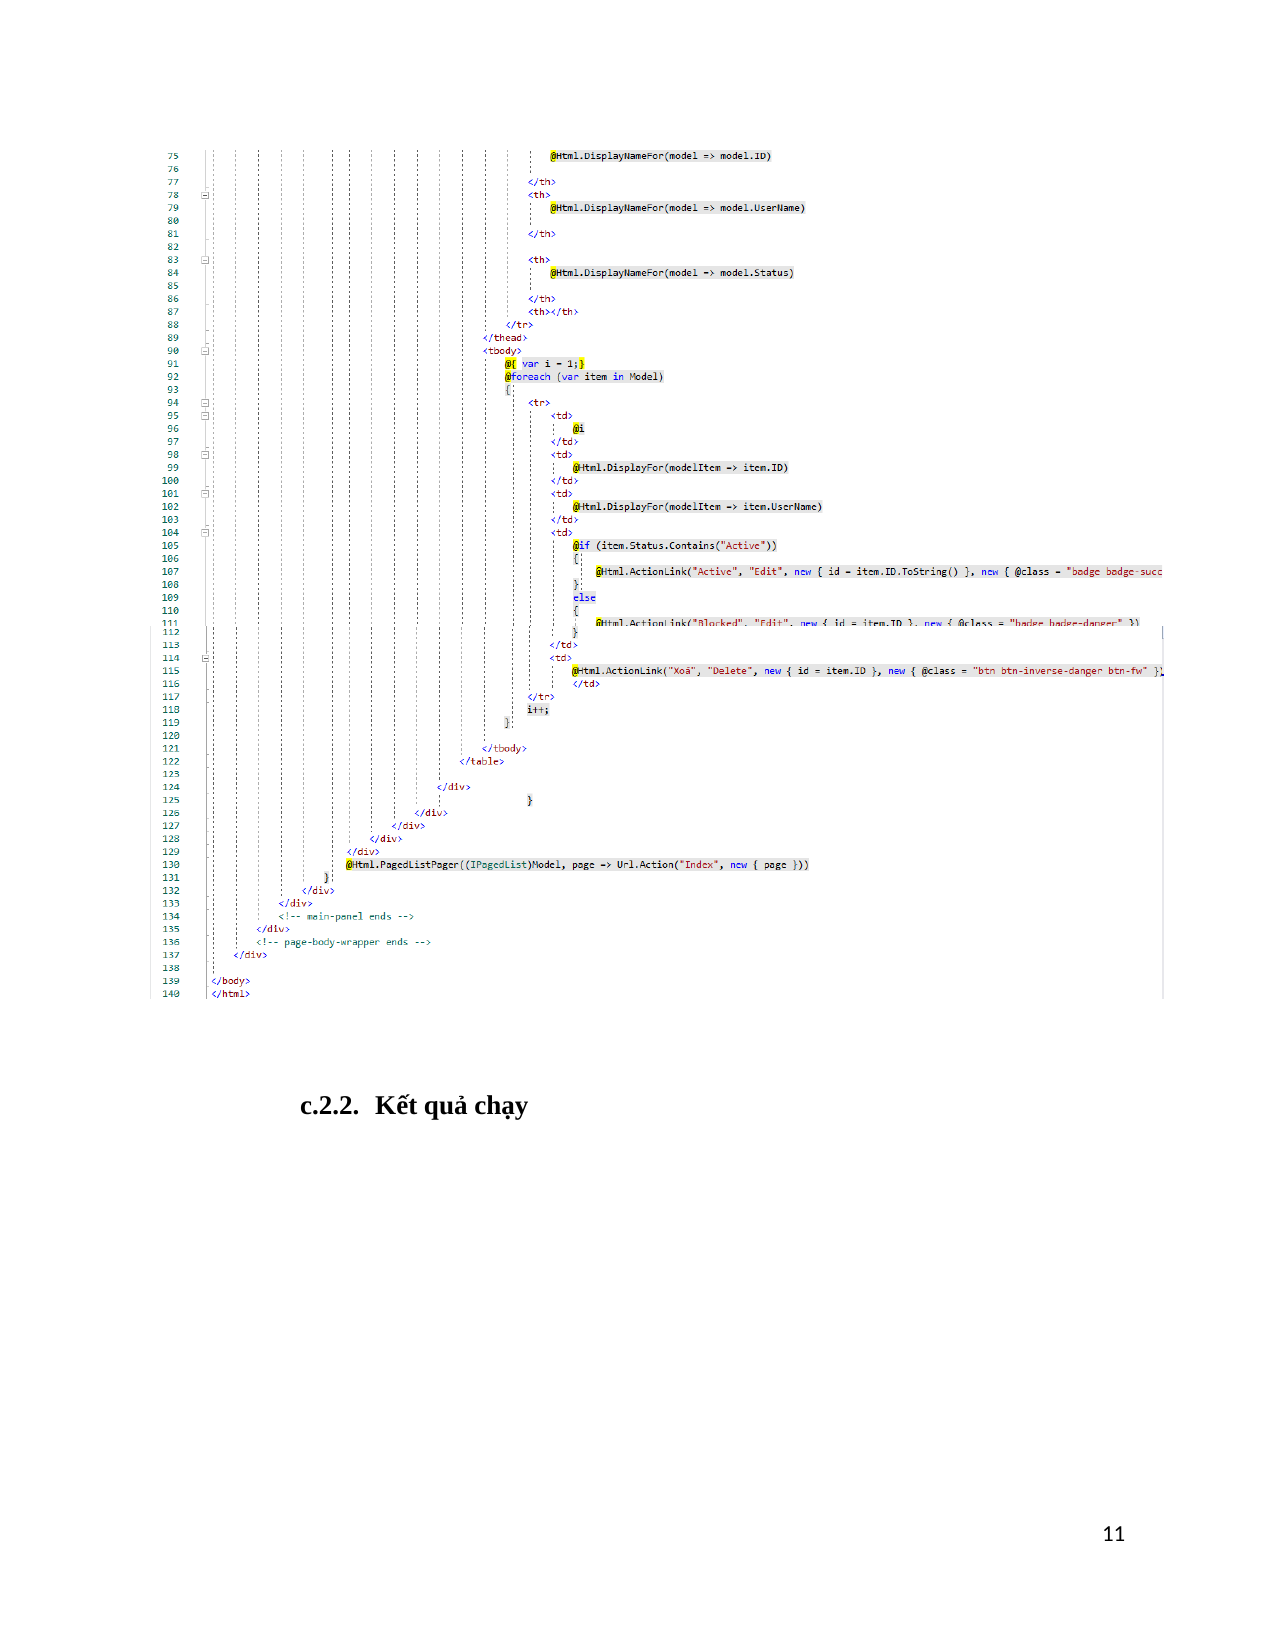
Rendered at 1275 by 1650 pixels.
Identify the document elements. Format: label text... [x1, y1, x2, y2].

list Kết quả chạy [300, 1089, 1125, 1121]
picture [150, 150, 1164, 999]
